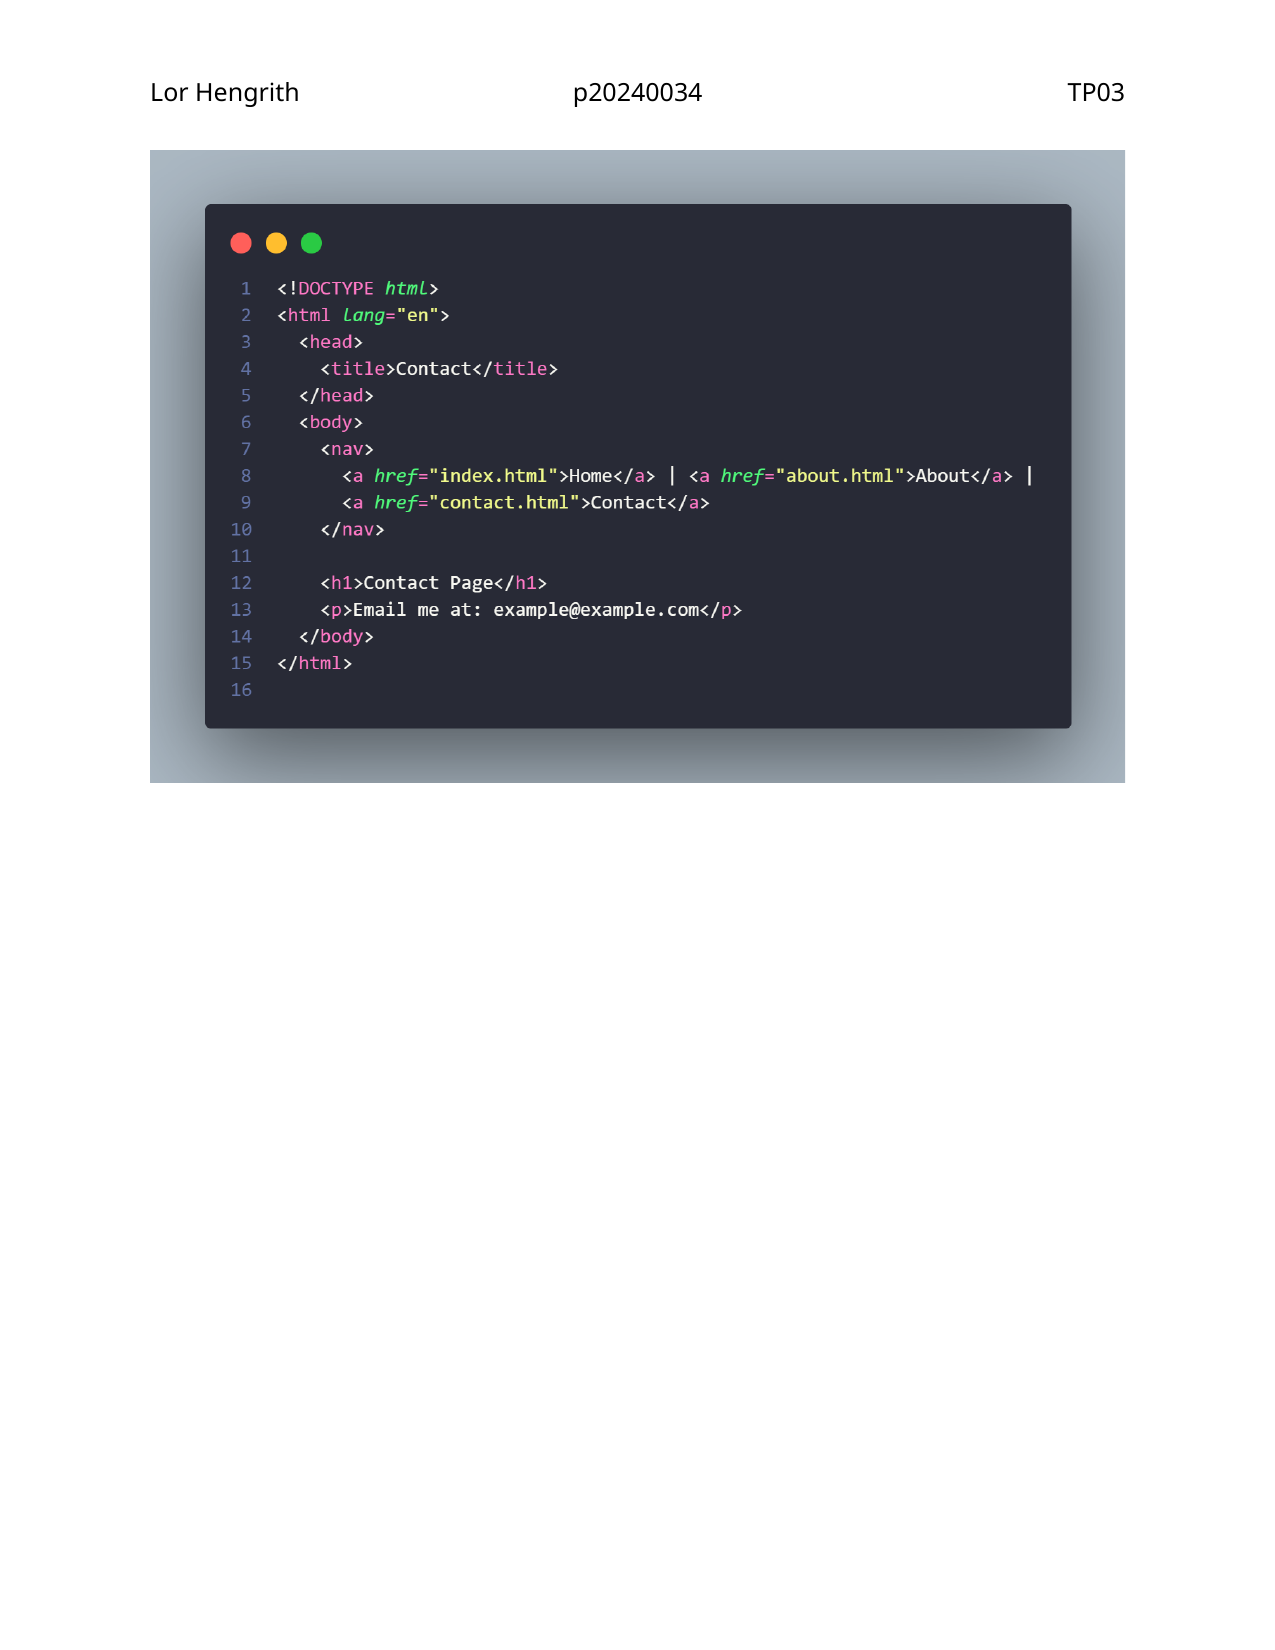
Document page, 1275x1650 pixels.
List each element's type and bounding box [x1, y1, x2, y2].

picture [150, 150, 1125, 783]
